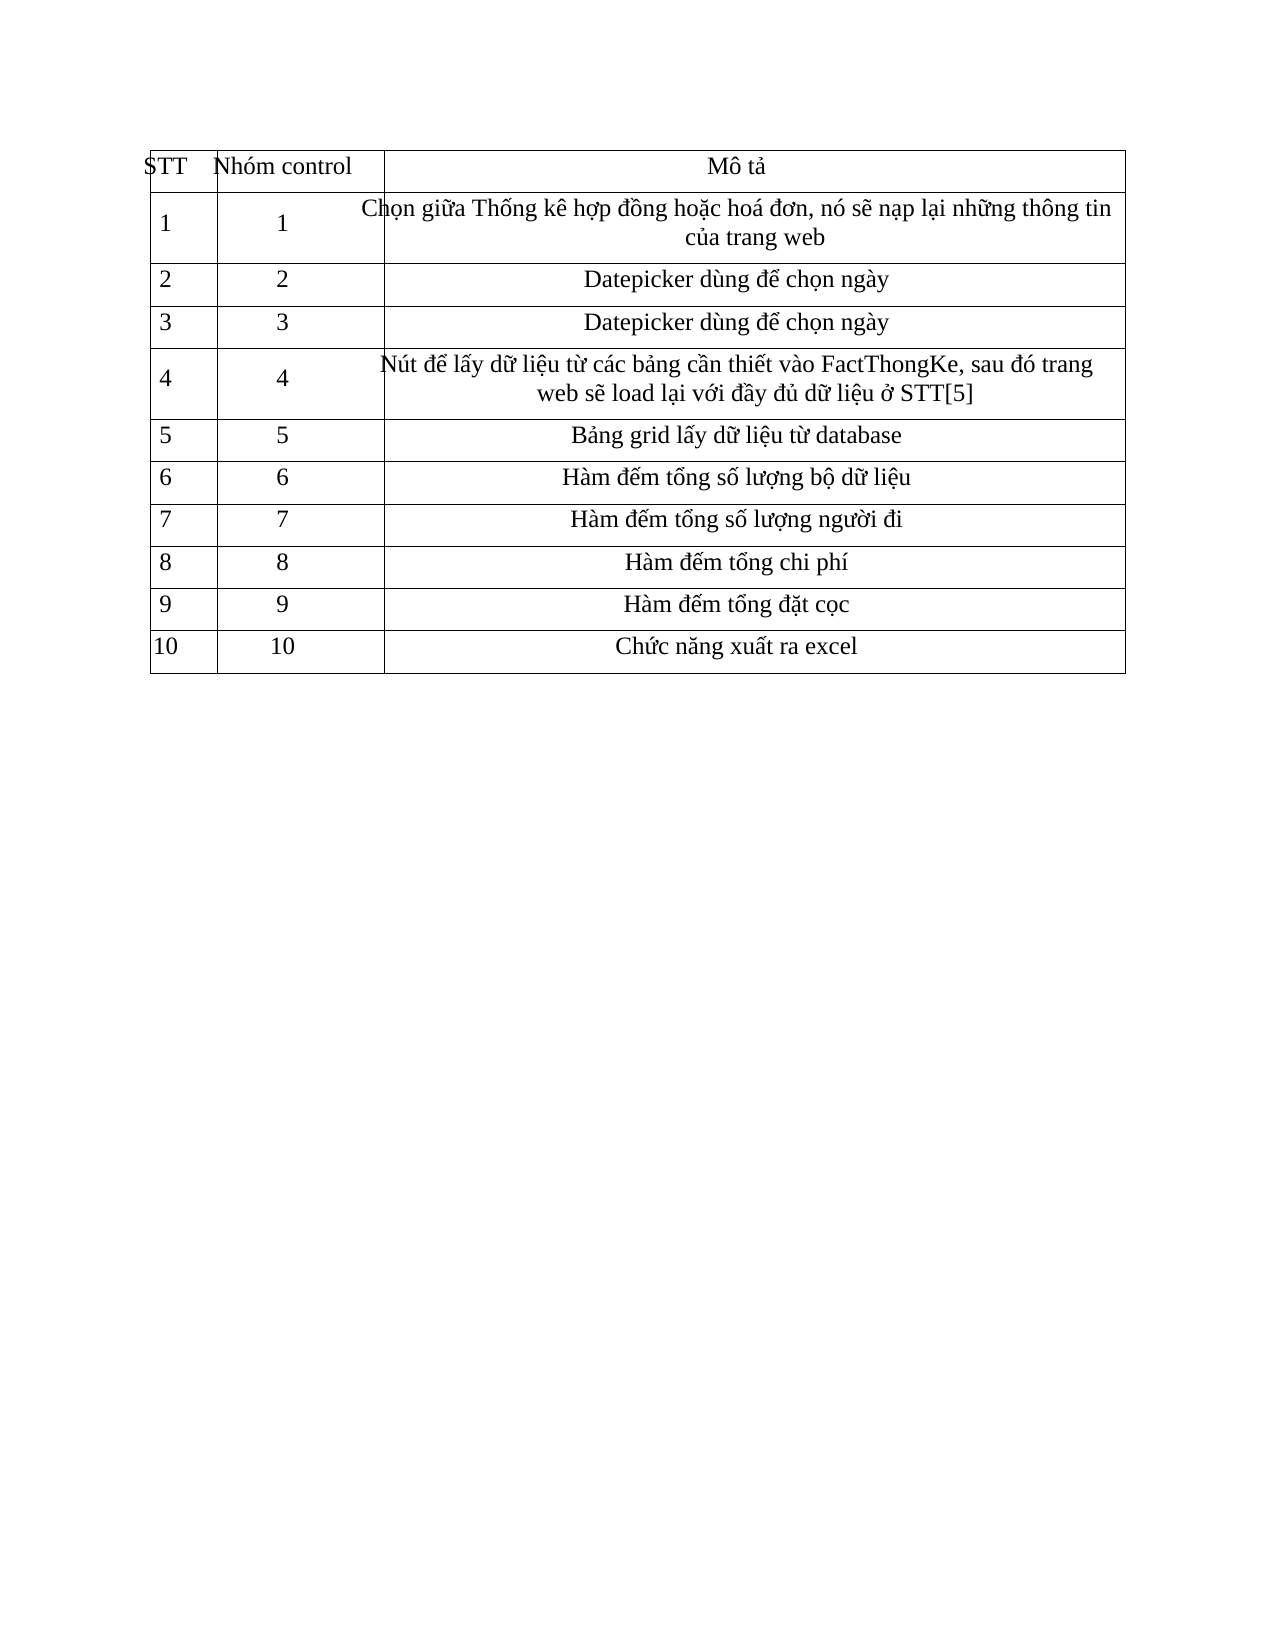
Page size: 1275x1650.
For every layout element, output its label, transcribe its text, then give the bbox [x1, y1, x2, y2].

table_cell 6 [151, 462, 217, 503]
table_cell Chức năng xuất ra excel [385, 631, 1125, 673]
table_cell 3 [218, 307, 384, 348]
table_cell Chọn giữa Thống kê hợp đồng hoặc hoá đơn, nó sẽ nạp lại những thông tin của trang web [385, 193, 1125, 263]
table_cell Datepicker dùng để chọn ngày [385, 264, 1125, 306]
table_header Mô tả [385, 151, 1125, 192]
table_cell Nút để lấy dữ liệu từ các bảng cần thiết vào FactThongKe, sau đó trang web sẽ load lại với đầy đủ dữ liệu ở STT[5] [385, 349, 1125, 419]
table_cell 5 [151, 420, 217, 461]
table_cell 7 [218, 505, 384, 546]
table_cell 5 [218, 420, 384, 461]
table_cell 10 [218, 631, 384, 673]
table_cell 9 [151, 589, 217, 630]
table_cell 1 [151, 193, 217, 263]
table_cell 3 [151, 307, 217, 348]
table_cell Hàm đếm tổng chi phí [385, 547, 1125, 588]
table_cell 4 [218, 349, 384, 419]
table_cell 10 [151, 631, 217, 673]
table_header Nhóm control [218, 151, 384, 192]
table_cell Hàm đếm tổng số lượng người đi [385, 505, 1125, 546]
table_cell 2 [218, 264, 384, 306]
table_cell 7 [151, 505, 217, 546]
table_cell 6 [218, 462, 384, 503]
table_cell 9 [218, 589, 384, 630]
table_cell Datepicker dùng để chọn ngày [385, 307, 1125, 348]
table_cell 4 [151, 349, 217, 419]
table_header STT [151, 151, 217, 192]
table_cell 8 [151, 547, 217, 588]
table_cell 8 [218, 547, 384, 588]
table_cell 1 [218, 193, 384, 263]
table_cell 2 [151, 264, 217, 306]
table_cell Hàm đếm tổng đặt cọc [385, 589, 1125, 630]
table_cell Hàm đếm tổng số lượng bộ dữ liệu [385, 462, 1125, 503]
table_cell Bảng grid lấy dữ liệu từ database [385, 420, 1125, 461]
